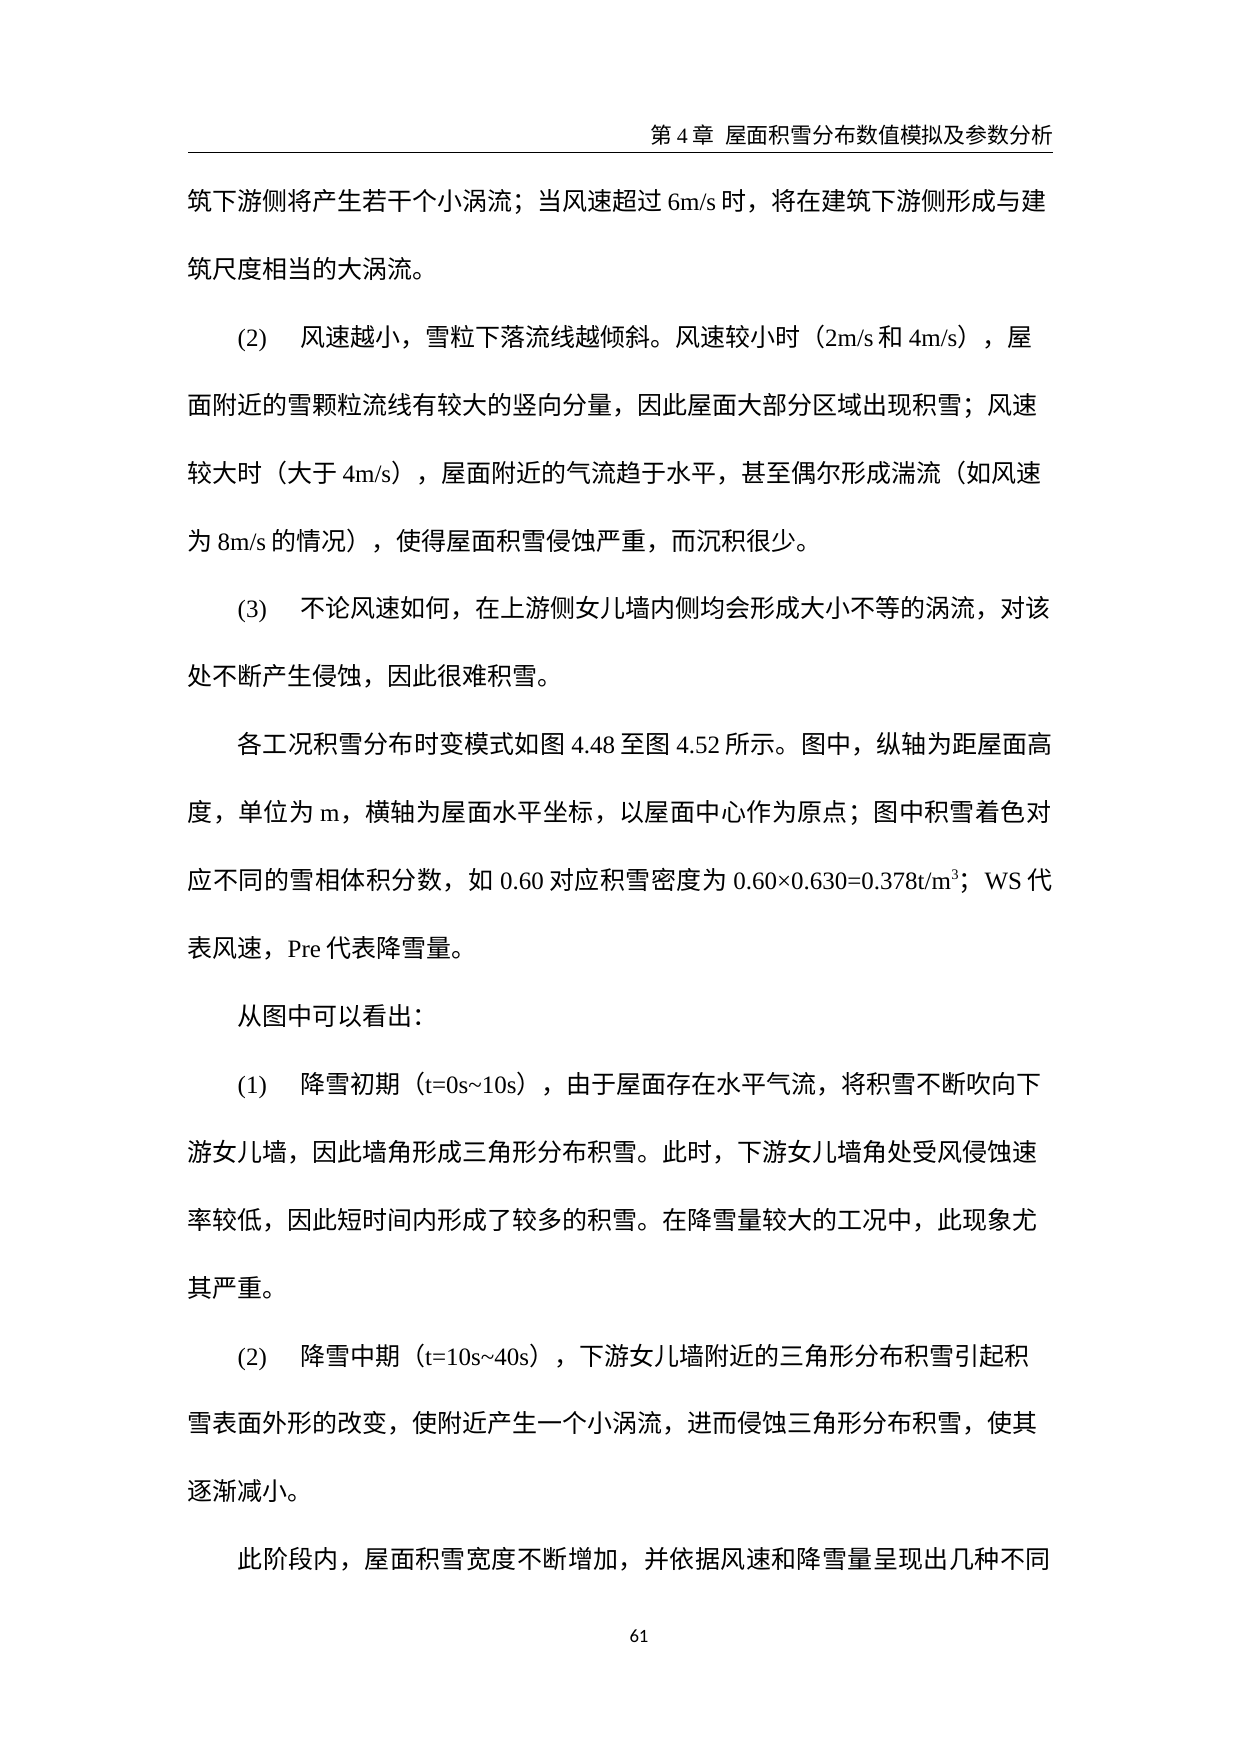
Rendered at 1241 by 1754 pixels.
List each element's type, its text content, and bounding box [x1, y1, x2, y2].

list 风速越小，雪粒下落流线越倾斜。风速较小时（2m/s和4m/s），屋面附近的雪颗粒流线有较大的竖向分量，因此屋面大部分区域出现积雪；风速较大时（大于4m/s），屋面附近的气流趋于水平，甚至偶尔形成湍流（如风速为8m/s的情况），使得屋面积雪侵蚀严重，而沉积很少。 [187, 301, 1053, 573]
list 不论风速如何，在上游侧女儿墙内侧均会形成大小不等的涡流，对该处不断产生侵蚀，因此很难积雪。 [187, 573, 1053, 709]
list 降雪初期（t=0s~10s），由于屋面存在水平气流，将积雪不断吹向下游女儿墙，因此墙角形成三角形分布积雪。此时，下游女儿墙角处受风侵蚀速率较低，因此短时间内形成了较多的积雪。在降雪量较大的工况中，此现象尤其严重。 [187, 1048, 1053, 1320]
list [187, 166, 1053, 301]
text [187, 1524, 1053, 1592]
text 从图中可以看出： [187, 981, 1053, 1048]
list 降雪中期（t=10s~40s），下游女儿墙附近的三角形分布积雪引起积雪表面外形的改变，使附近产生一个小涡流，进而侵蚀三角形分布积雪，使其逐渐减小。 [187, 1320, 1053, 1524]
